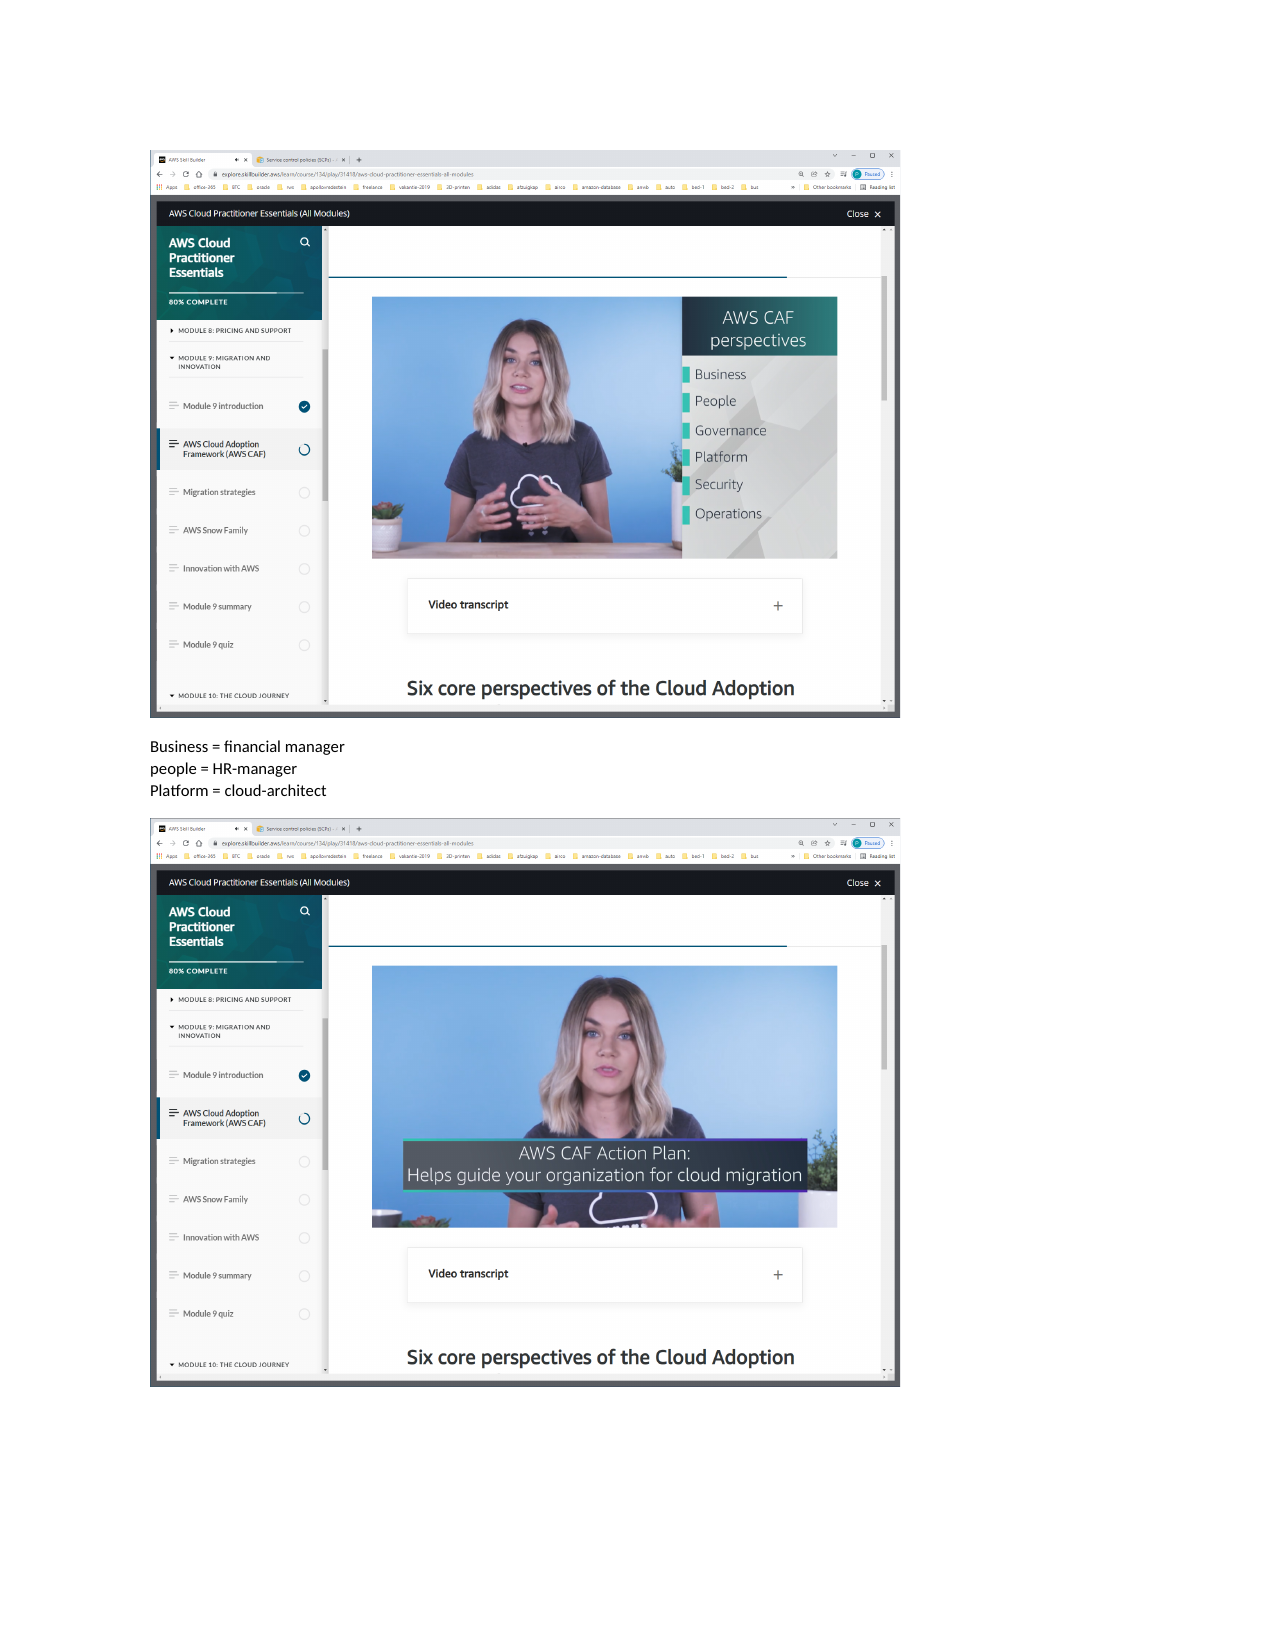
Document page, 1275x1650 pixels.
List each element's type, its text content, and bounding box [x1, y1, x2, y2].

text Business = financial manager people = HR-manager Platform = cloud-architect [150, 736, 900, 801]
picture [150, 818, 901, 1387]
picture [150, 150, 901, 718]
